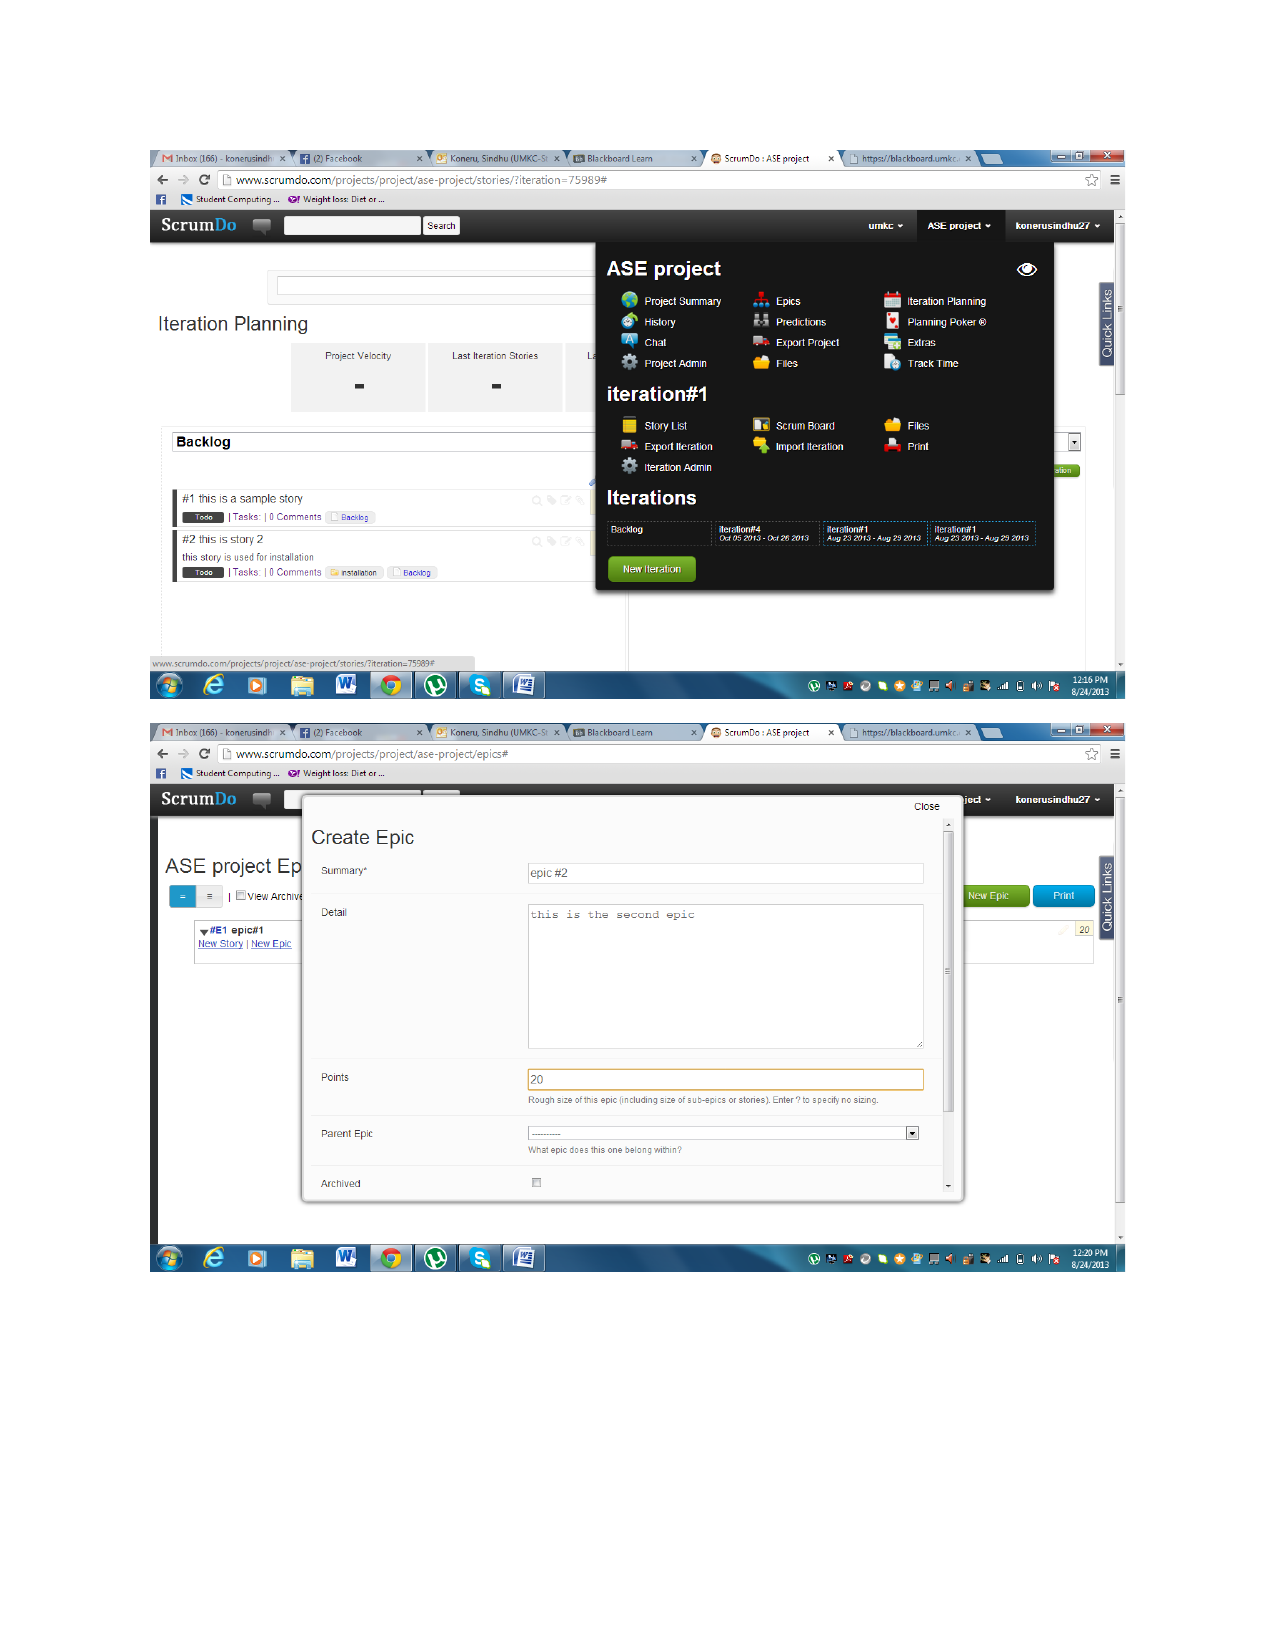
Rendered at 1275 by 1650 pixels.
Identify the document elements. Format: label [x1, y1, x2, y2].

picture [150, 723, 1125, 1272]
picture [150, 150, 1125, 699]
